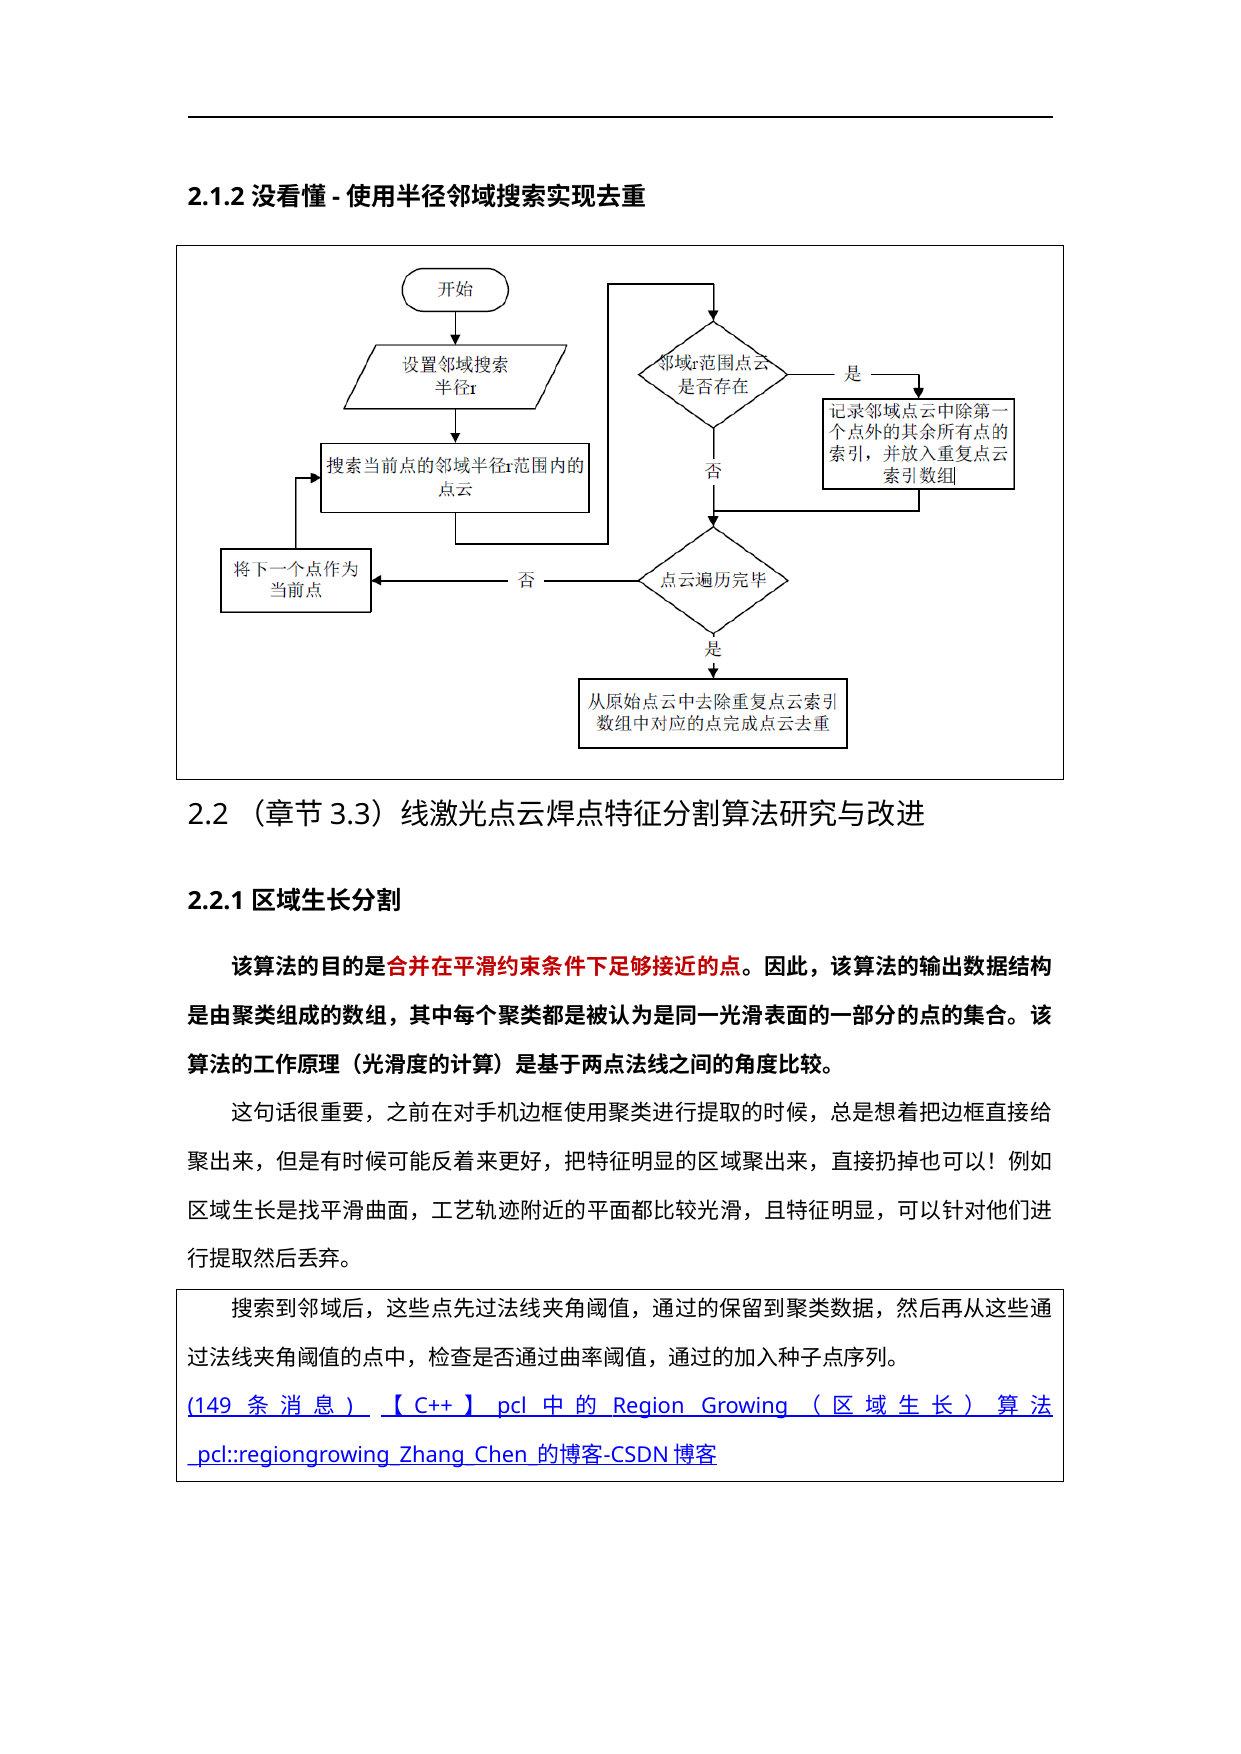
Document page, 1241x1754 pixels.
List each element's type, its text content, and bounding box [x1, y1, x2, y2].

subtitle 2.1.2 没看懂 - 使用半径邻域搜索实现去重 [187, 162, 1053, 227]
subtitle 2.2 （章节3.3）线激光点云焊点特征分割算法研究与改进 [187, 780, 1053, 845]
text 这句话很重要，之前在对手机边框使用聚类进行提取的时候，总是想着把边框直接给聚出来，但是有时候可能反着来更好，把特征明显的区域聚出来，直接扔掉也可以！例如区域生长是找平滑曲面，工艺轨迹附近的平面都比较光滑，且特征明显，可以针对他们进行提取然后丢弃。 [187, 1095, 1053, 1273]
table_header [177, 246, 1063, 779]
text 该算法的目的是合并在平滑约束条件下足够接近的点。因此，该算法的输出数据结构是由聚类组成的数组，其中每个聚类都是被认为是同一光滑表面的一部分的点的集合。该算法的工作原理（光滑度的计算）是基于两点法线之间的角度比较。 [187, 949, 1053, 1079]
subtitle 2.2.1 区域生长分割 [187, 866, 1053, 931]
table_header 搜索到邻域后，这些点先过法线夹角阈值，通过的保留到聚类数据，然后再从这些通过法线夹角阈值的点中，检查是否通过曲率阈值，通过的加入种子点序列。 (149条消息) 【C++】pcl中的Region Growing（区域生长）算法_pcl::regiongrowing_Zhang_Chen_的博客-CSDN博客 [177, 1290, 1063, 1481]
picture [187, 246, 1053, 760]
